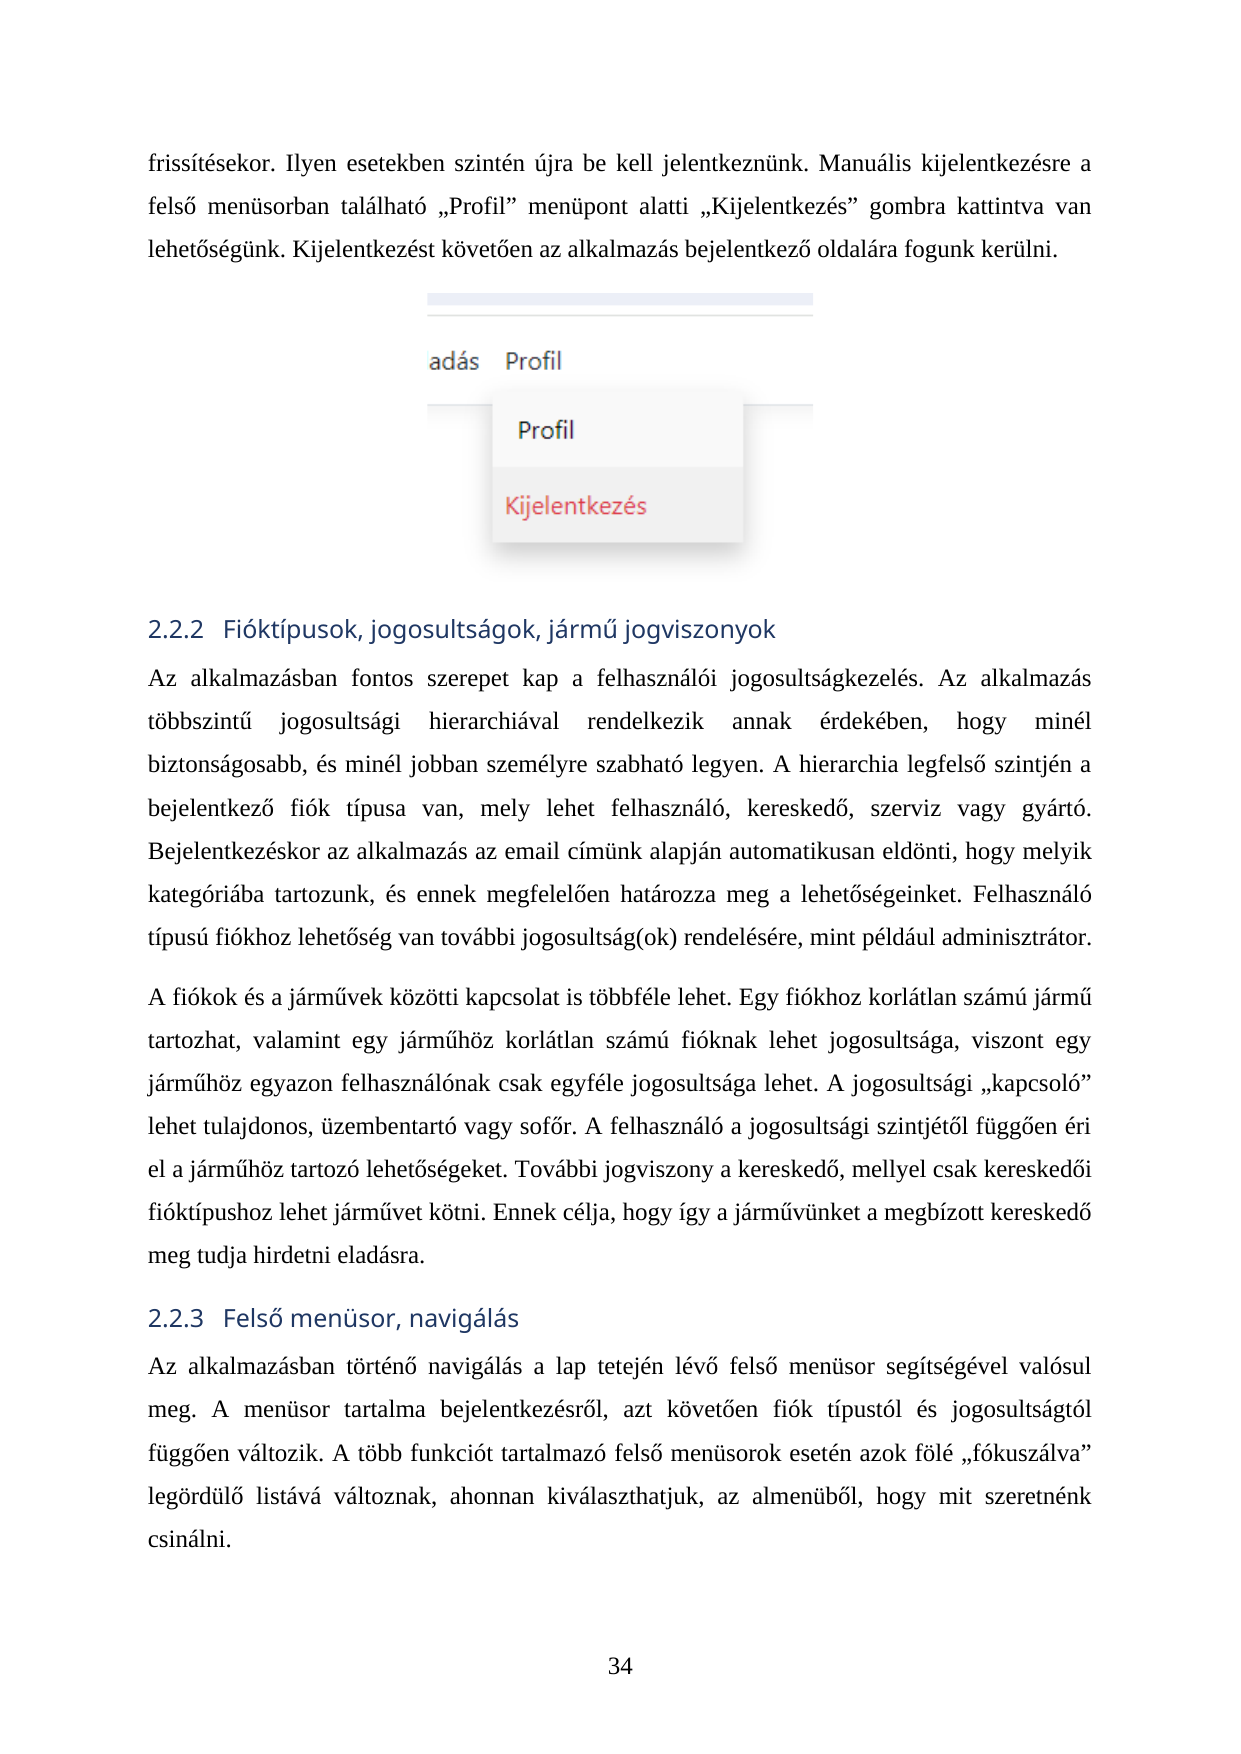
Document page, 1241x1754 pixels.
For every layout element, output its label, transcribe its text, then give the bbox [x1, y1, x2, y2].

subtitle Fióktípusok, jogosultságok, jármű jogviszonyok [148, 612, 1093, 646]
picture [427, 293, 814, 582]
text Az alkalmazásban történő navigálás a lap tetején lévő felső menüsor segítségével valósul meg. A menüsor tartalma bejelentkezésről, azt követően fiók típustól és jogosultságtól függően változik. A több funkciót tartalmazó felső menüsorok esetén azok fölé „fókuszálva” legördülő listává változnak, ahonnan kiválaszthatjuk, az almenüből, hogy mit szeretnénk csinálni. [148, 1351, 1093, 1553]
subtitle Felső menüsor, navigálás [148, 1300, 1093, 1334]
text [148, 148, 1093, 263]
text A fiókok és a járművek közötti kapcsolat is többféle lehet. Egy fiókhoz korlátlan számú jármű tartozhat, valamint egy járműhöz korlátlan számú fióknak lehet jogosultsága, viszont egy járműhöz egyazon felhasználónak csak egyféle jogosultsága lehet. A jogosultsági „kapcsoló” lehet tulajdonos, üzembentartó vagy sofőr. A felhasználó a jogosultsági szintjétől függően éri el a járműhöz tartozó lehetőségeket. További jogviszony a kereskedő, mellyel csak kereskedői fióktípushoz lehet járművet kötni. Ennek célja, hogy így a járművünket a megbízott kereskedő meg tudja hirdetni eladásra. [148, 982, 1093, 1269]
text Az alkalmazásban fontos szerepet kap a felhasználói jogosultságkezelés. Az alkalmazás többszintű jogosultsági hierarchiával rendelkezik annak érdekében, hogy minél biztonságosabb, és minél jobban személyre szabható legyen. A hierarchia legfelső szintjén a bejelentkező fiók típusa van, mely lehet felhasználó, kereskedő, szerviz vagy gyártó. Bejelentkezéskor az alkalmazás az email címünk alapján automatikusan eldönti, hogy melyik kategóriába tartozunk, és ennek megfelelően határozza meg a lehetőségeinket. Felhasználó típusú fiókhoz lehetőség van további jogosultság(ok) rendelésére, mint például adminisztrátor. [148, 663, 1093, 951]
